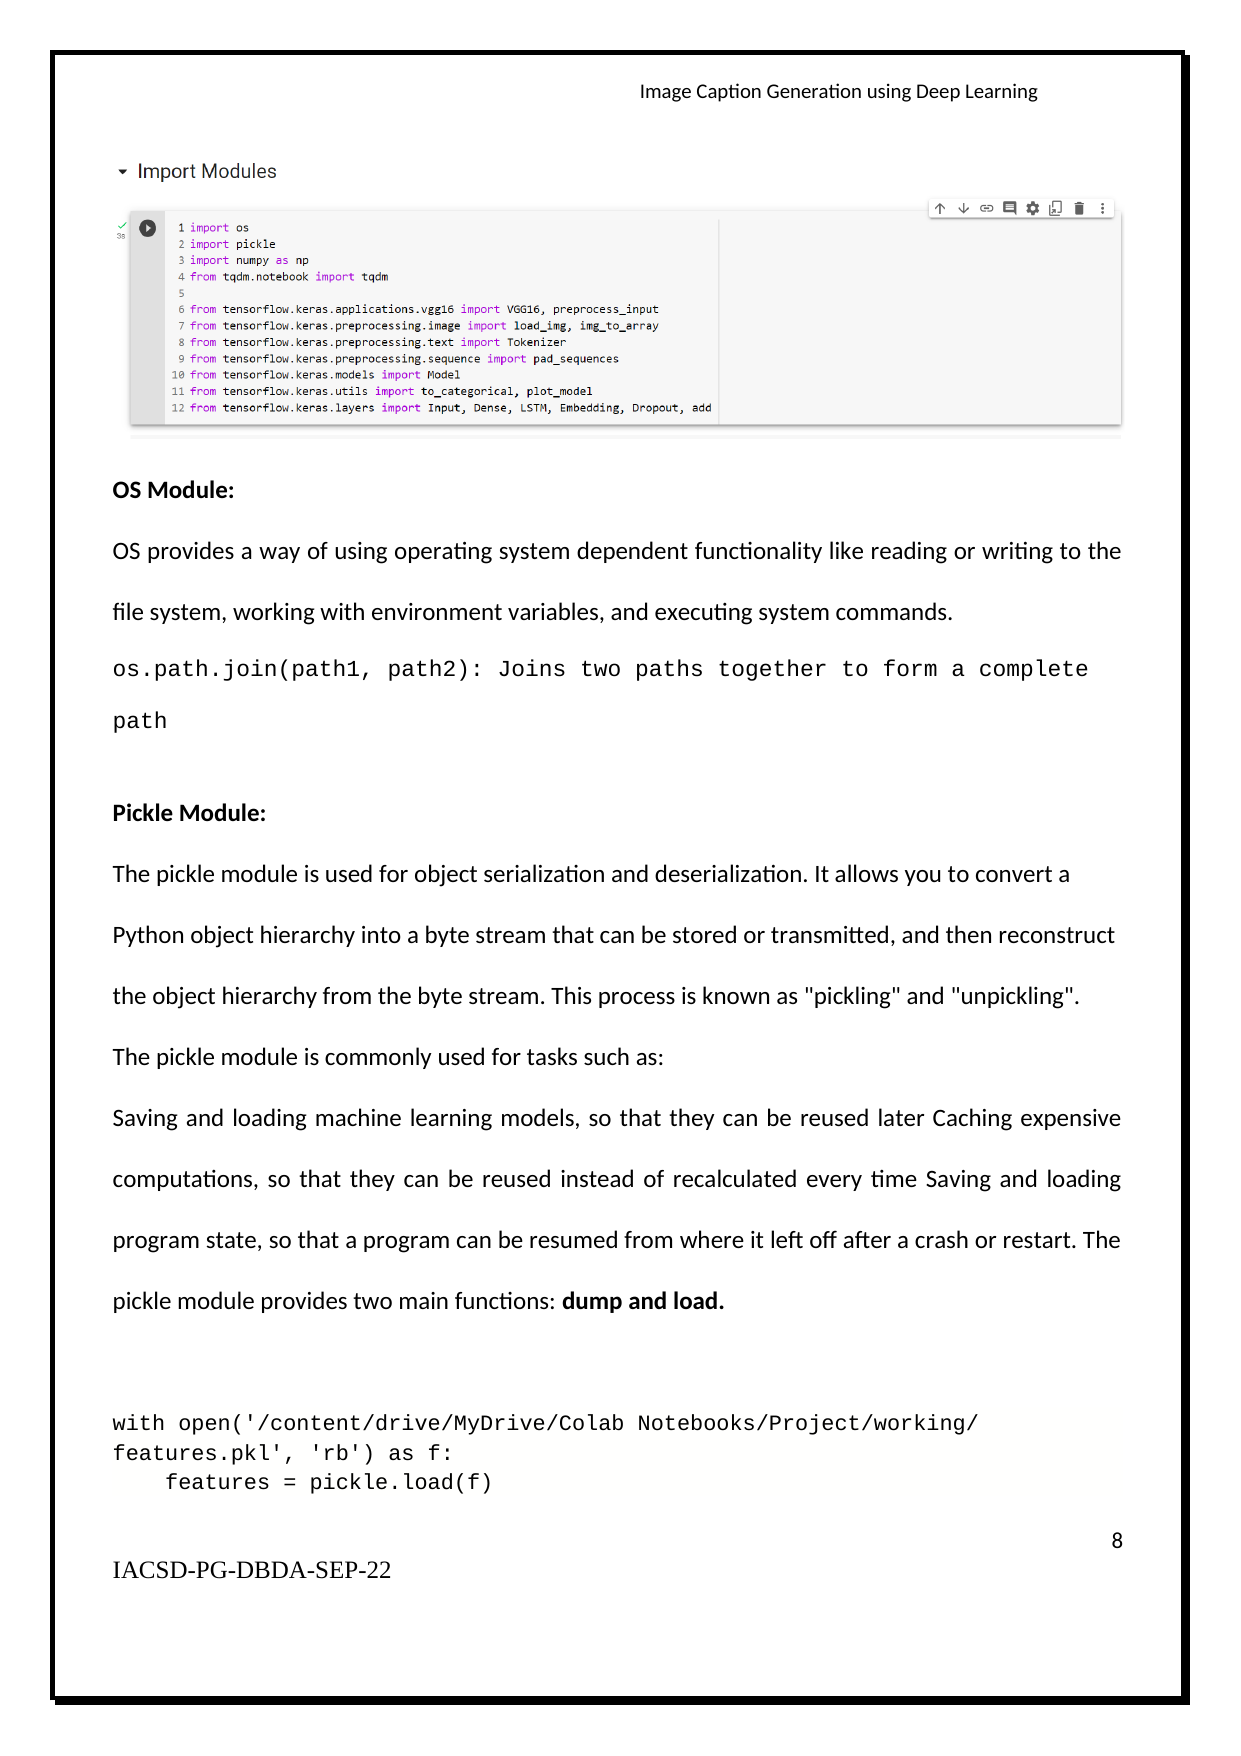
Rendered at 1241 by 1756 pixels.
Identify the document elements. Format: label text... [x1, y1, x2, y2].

text Pickle Module: [112, 797, 1123, 827]
text Saving and loading machine learning models, so that they can be reused later Caching expensive computations, so that they can be reused instead of recalculated every time Saving and loading program state, so that a program can be resumed from where it left off after a crash or restart. The pickle module provides two main functions: dump and load. [112, 1102, 1123, 1316]
picture [112, 150, 1129, 439]
text OS provides a way of using operating system dependent functionality like reading or writing to the file system, working with environment variables, and executing system commands. [112, 535, 1123, 627]
text The pickle module is used for object serialization and deserialization. It allows you to convert a Python object hierarchy into a byte stream that can be stored or transmitted, and then reconstruct the object hierarchy from the byte stream. This process is known as "pickling" and "unpickling". [112, 858, 1123, 1010]
text The pickle module is commonly used for tasks such as: [112, 1041, 1123, 1071]
text with open('/content/drive/MyDrive/Colab Notebooks/Project/working/features.pkl', 'rb') as f: [112, 1407, 1123, 1467]
text os.path.join(path1, path2): Joins two paths together to form a complete path [112, 657, 1123, 735]
text OS Module: [112, 474, 1123, 505]
text features = pickle.load(f) [112, 1467, 1123, 1496]
